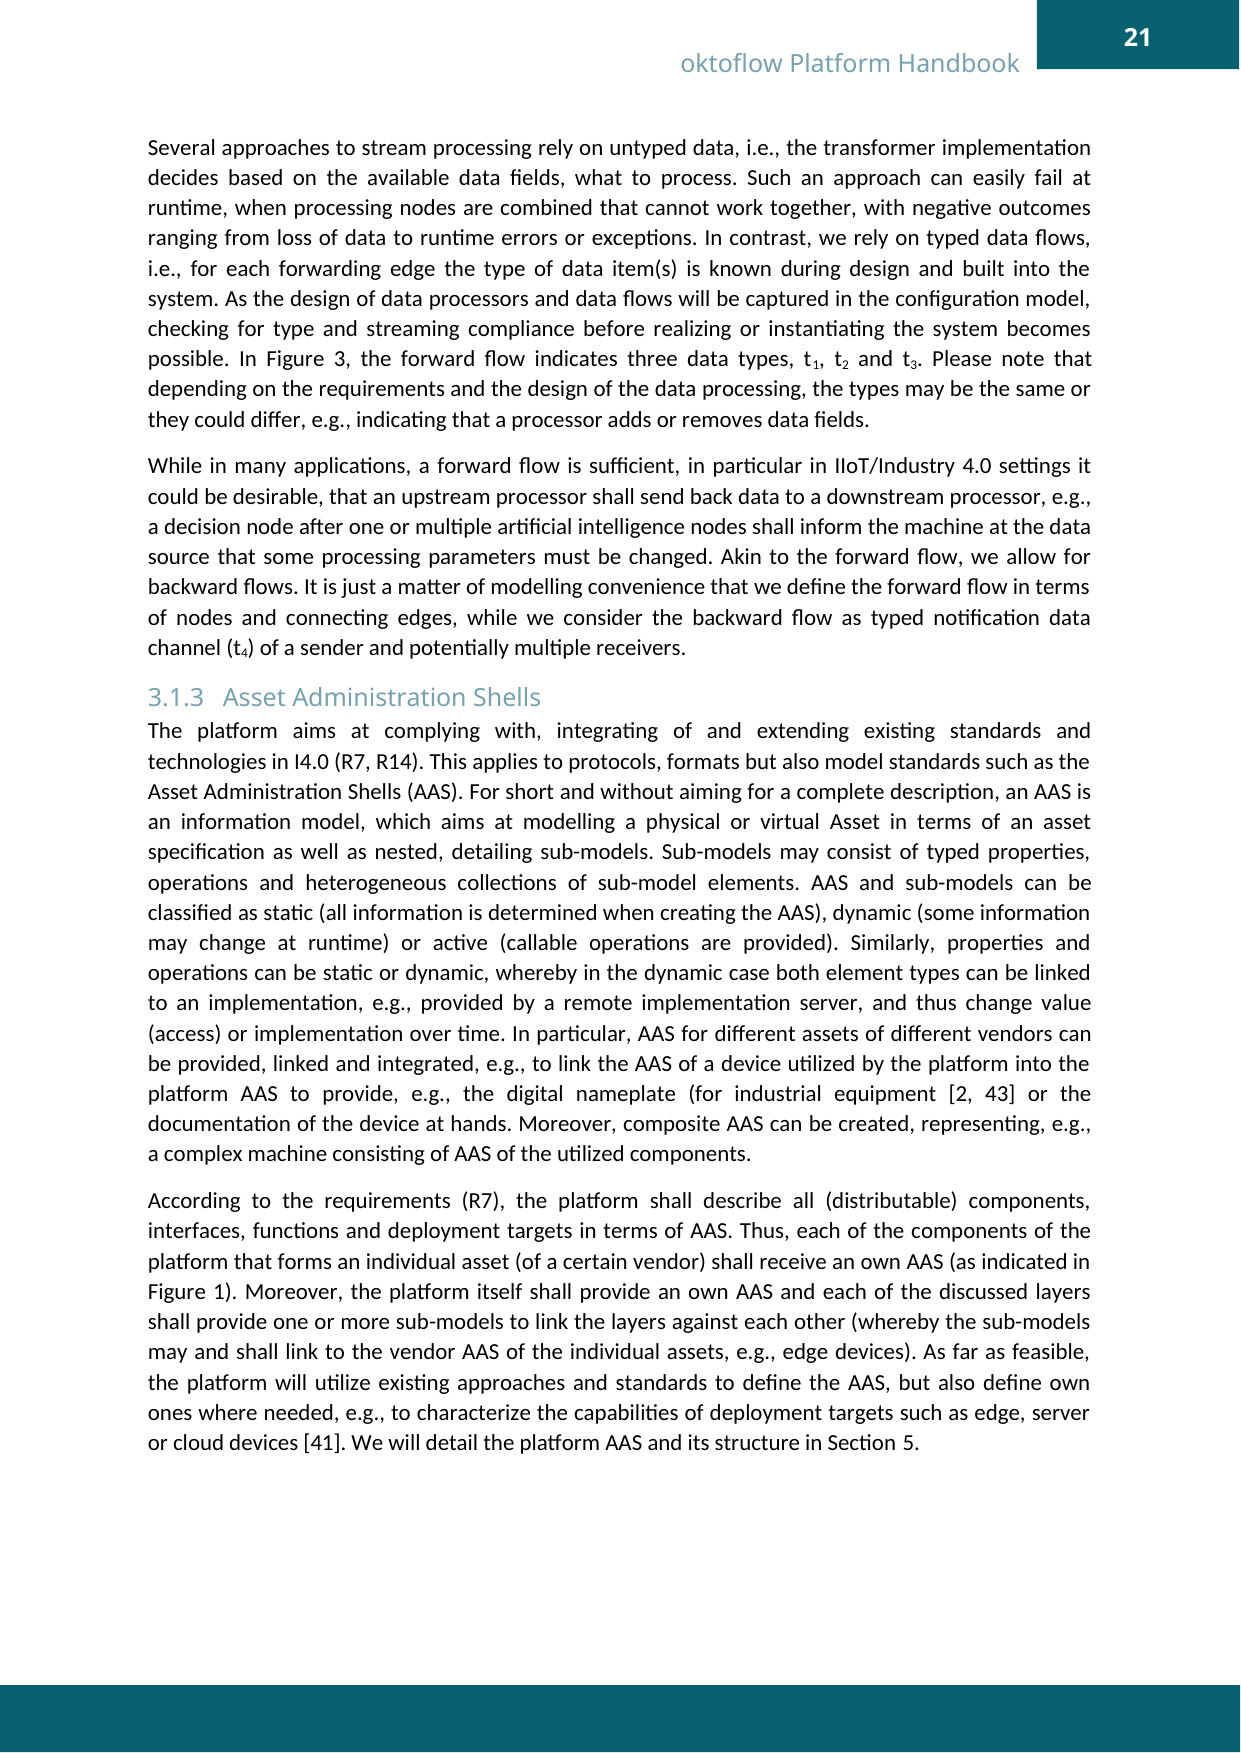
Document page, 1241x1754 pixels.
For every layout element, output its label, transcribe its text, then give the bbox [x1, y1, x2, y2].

text The platform aims at complying with, integrating of and extending existing standards and technologies in I4.0 (R7, R14). This applies to protocols, formats but also model standards such as the Asset Administration Shells (AAS). For short and without aiming for a complete description, an AAS is an information model, which aims at modelling a physical or virtual Asset in terms of an asset specification as well as nested, detailing sub-models. Sub-models may consist of typed properties, operations and heterogeneous collections of sub-model elements. AAS and sub-models can be classified as static (all information is determined when creating the AAS), dynamic (some information may change at runtime) or active (callable operations are provided). Similarly, properties and operations can be static or dynamic, whereby in the dynamic case both element types can be linked to an implementation, e.g., provided by a remote implementation server, and thus change value (access) or implementation over time. In particular, AAS for different assets of different vendors can be provided, linked and integrated, e.g., to link the AAS of a device utilized by the platform into the platform AAS to provide, e.g., the digital nameplate (for industrial equipment [2, 43] or the documentation of the device at hands. Moreover, composite AAS can be created, representing, e.g., a complex machine consisting of AAS of the utilized components. [148, 717, 1093, 1167]
text While in many applications, a forward flow is sufficient, in particular in IIoT/Industry 4.0 settings it could be desirable, that an upstream processor shall send back data to a downstream processor, e.g., a decision node after one or multiple artificial intelligence nodes shall inform the machine at the data source that some processing parameters must be changed. Akin to the forward flow, we allow for backward flows. It is just a matter of modelling convenience that we define the forward flow in terms of nodes and connecting edges, while we consider the backward flow as typed notification data channel (t4) of a sender and potentially multiple receivers. [148, 452, 1093, 661]
text According to the requirements (R7), the platform shall describe all (distributable) components, interfaces, functions and deployment targets in terms of AAS. Thus, each of the components of the platform that forms an individual asset (of a certain vendor) shall receive an own AAS (as indicated in Figure 1). Moreover, the platform itself shall provide an own AAS and each of the discussed layers shall provide one or more sub-models to link the layers against each other (whereby the sub-models may and shall link to the vendor AAS of the individual assets, e.g., edge devices). As far as feasible, the platform will utilize existing approaches and standards to define the AAS, but also define own ones where needed, e.g., to characterize the capabilities of deployment targets such as edge, server or cloud devices [41]. We will detail the platform AAS and its structure in Section 5. [148, 1186, 1093, 1456]
text Several approaches to stream processing rely on untyped data, i.e., the transformer implementation decides based on the available data fields, what to process. Such an approach can easily fail at runtime, when processing nodes are combined that cannot work together, with negative outcomes ranging from loss of data to runtime errors or exceptions. In contrast, we rely on typed data flows, i.e., for each forwarding edge the type of data item(s) is known during design and built into the system. As the design of data processors and data flows will be captured in the configuration model, checking for type and streaming compliance before realizing or instantiating the system becomes possible. In Figure 3, the forward flow indicates three data types, t1, t2 and t3. Please note that depending on the requirements and the design of the data processing, the types may be the same or they could differ, e.g., indicating that a processor adds or removes data fields. [148, 133, 1093, 433]
subtitle Asset Administration Shells [148, 680, 1093, 714]
